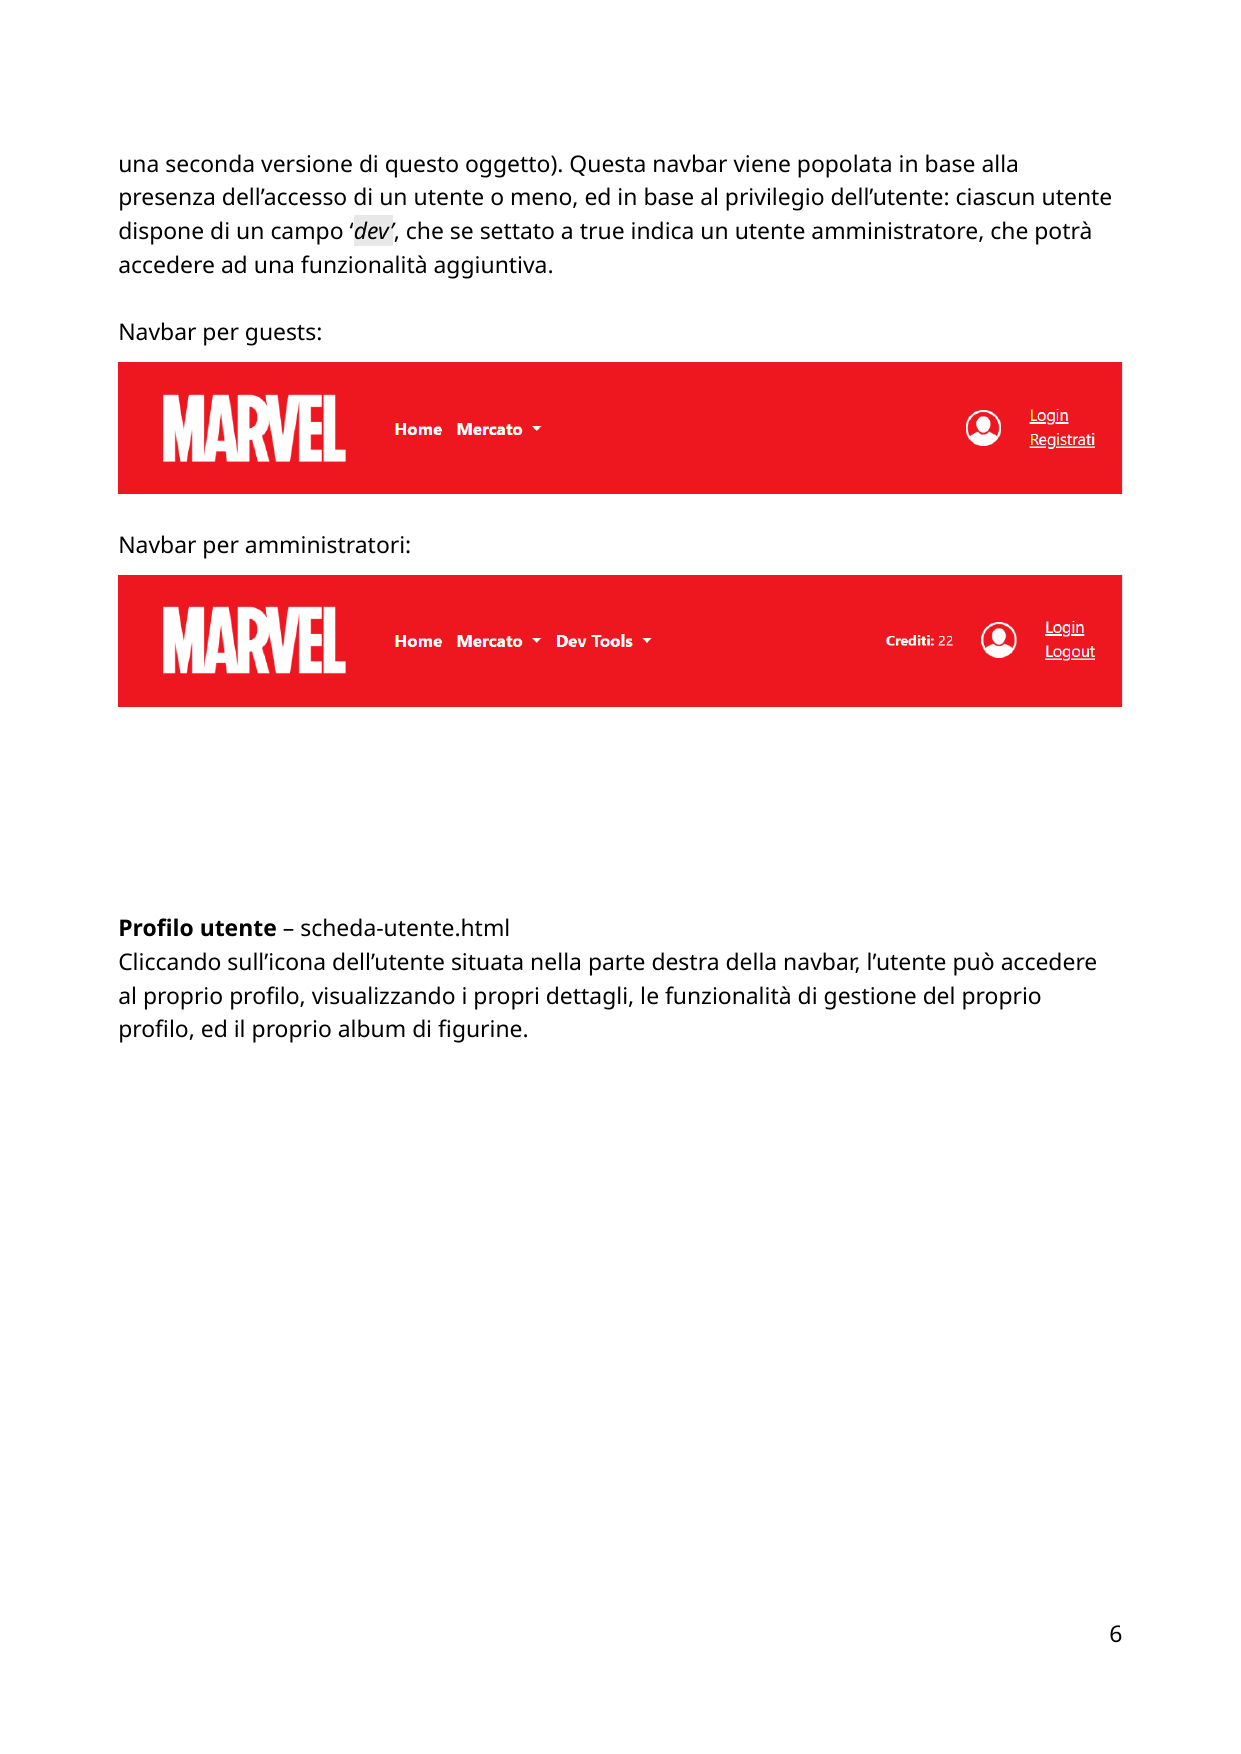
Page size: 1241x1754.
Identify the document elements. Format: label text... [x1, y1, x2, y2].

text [118, 148, 1122, 280]
text Profilo utente – scheda-utente.html [118, 912, 1122, 943]
text Navbar per guests: [118, 316, 1122, 348]
picture [118, 575, 1123, 707]
text Cliccando sull’icona dell’utente situata nella parte destra della navbar, l’utente può accedere al proprio profilo, visualizzando i propri dettagli, le funzionalità di gestione del proprio profilo, ed il proprio album di figurine. [118, 946, 1122, 1044]
text Navbar per amministratori: [118, 529, 1122, 561]
picture [118, 362, 1123, 494]
